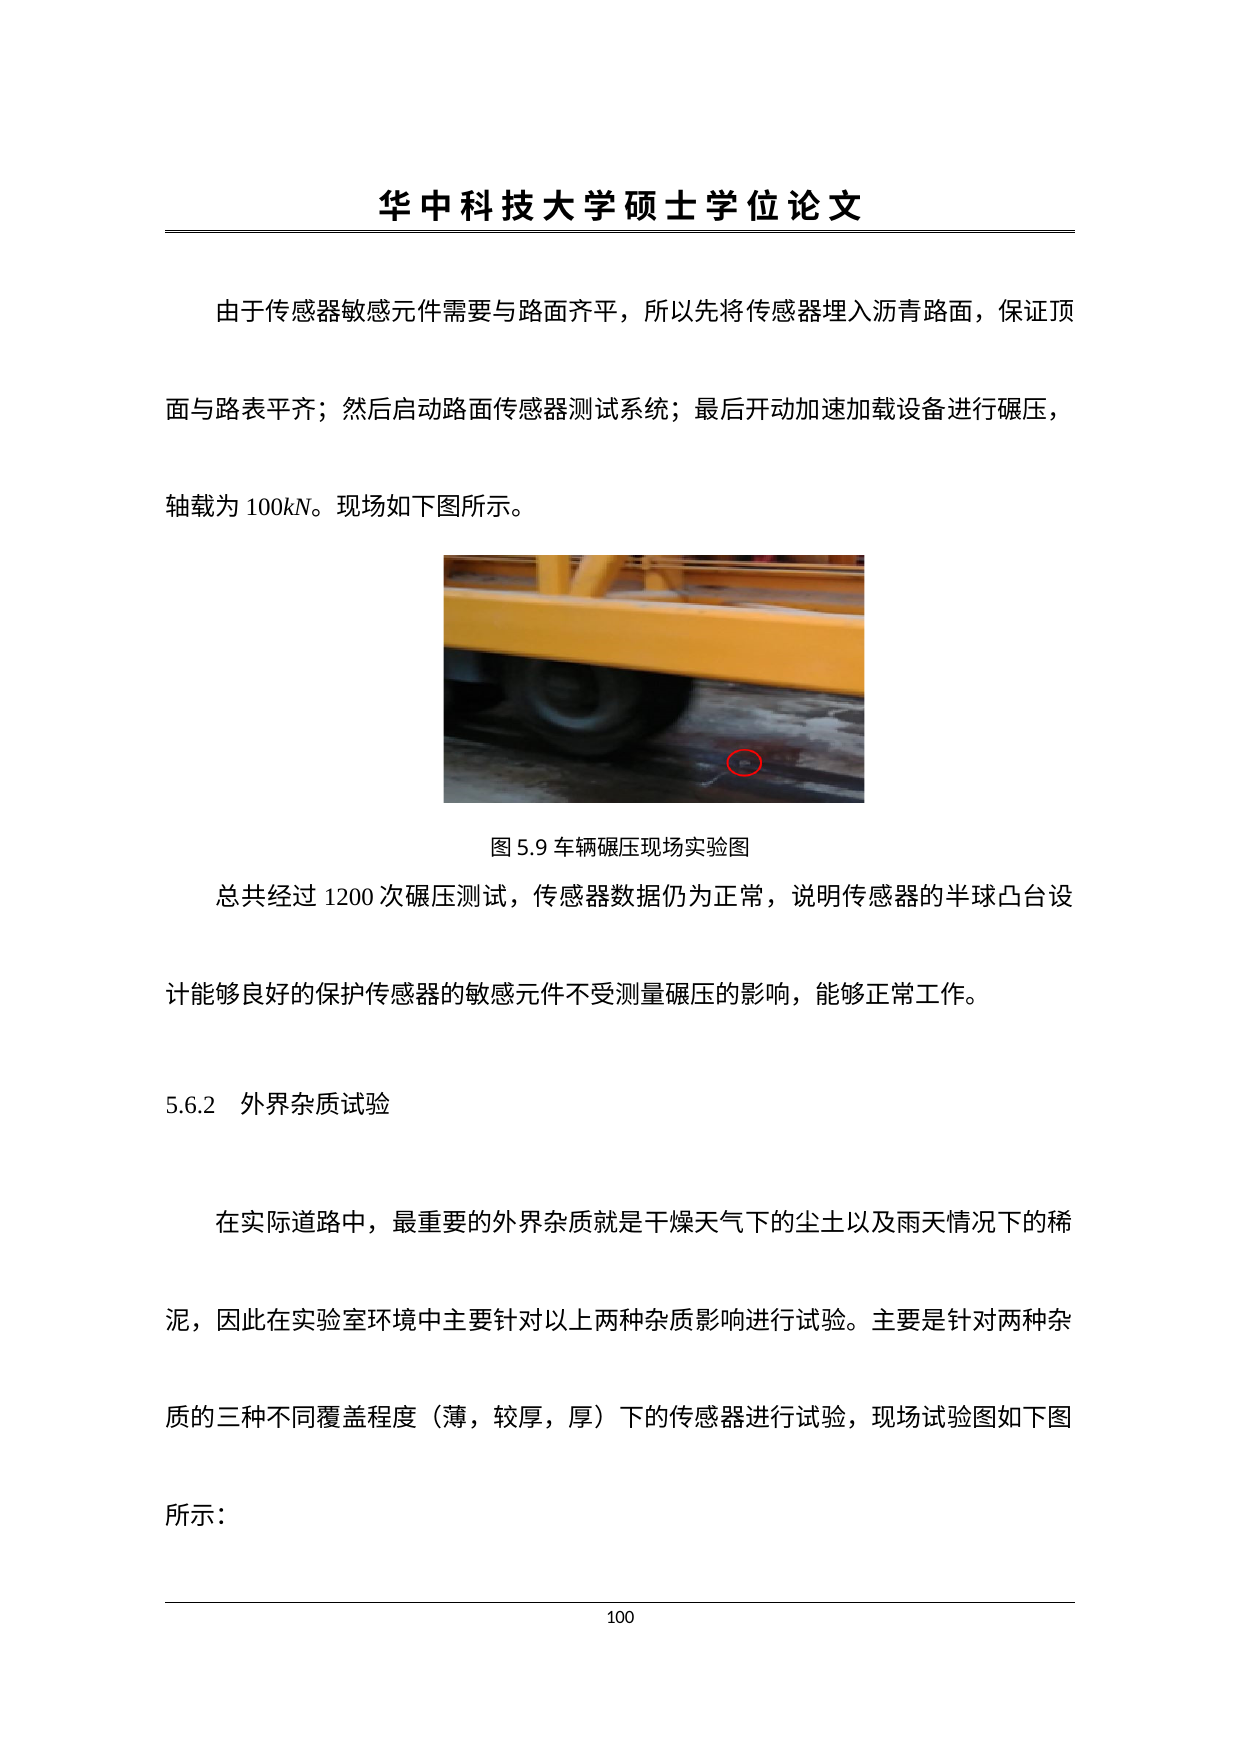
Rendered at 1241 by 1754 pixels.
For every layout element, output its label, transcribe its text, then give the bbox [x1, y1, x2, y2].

text 总共经过1200次碾压测试，传感器数据仍为正常，说明传感器的半球凸台设计能够良好的保护传感器的敏感元件不受测量碾压的影响，能够正常工作。 [165, 862, 1075, 1025]
picture [443, 555, 865, 803]
list 外界杂质试验 [165, 1070, 1075, 1135]
text 由于传感器敏感元件需要与路面齐平，所以先将传感器埋入沥青路面，保证顶面与路表平齐；然后启动路面传感器测试系统；最后开动加速加载设备进行碾压，轴载为100kN。现场如下图所示。 [165, 277, 1075, 537]
text 在实际道路中，最重要的外界杂质就是干燥天气下的尘土以及雨天情况下的稀泥，因此在实验室环境中主要针对以上两种杂质影响进行试验。主要是针对两种杂质的三种不同覆盖程度（薄，较厚，厚）下的传感器进行试验，现场试验图如下图所示： [165, 1188, 1075, 1546]
text 图5.9 车辆碾压现场实验图 [165, 830, 1075, 862]
